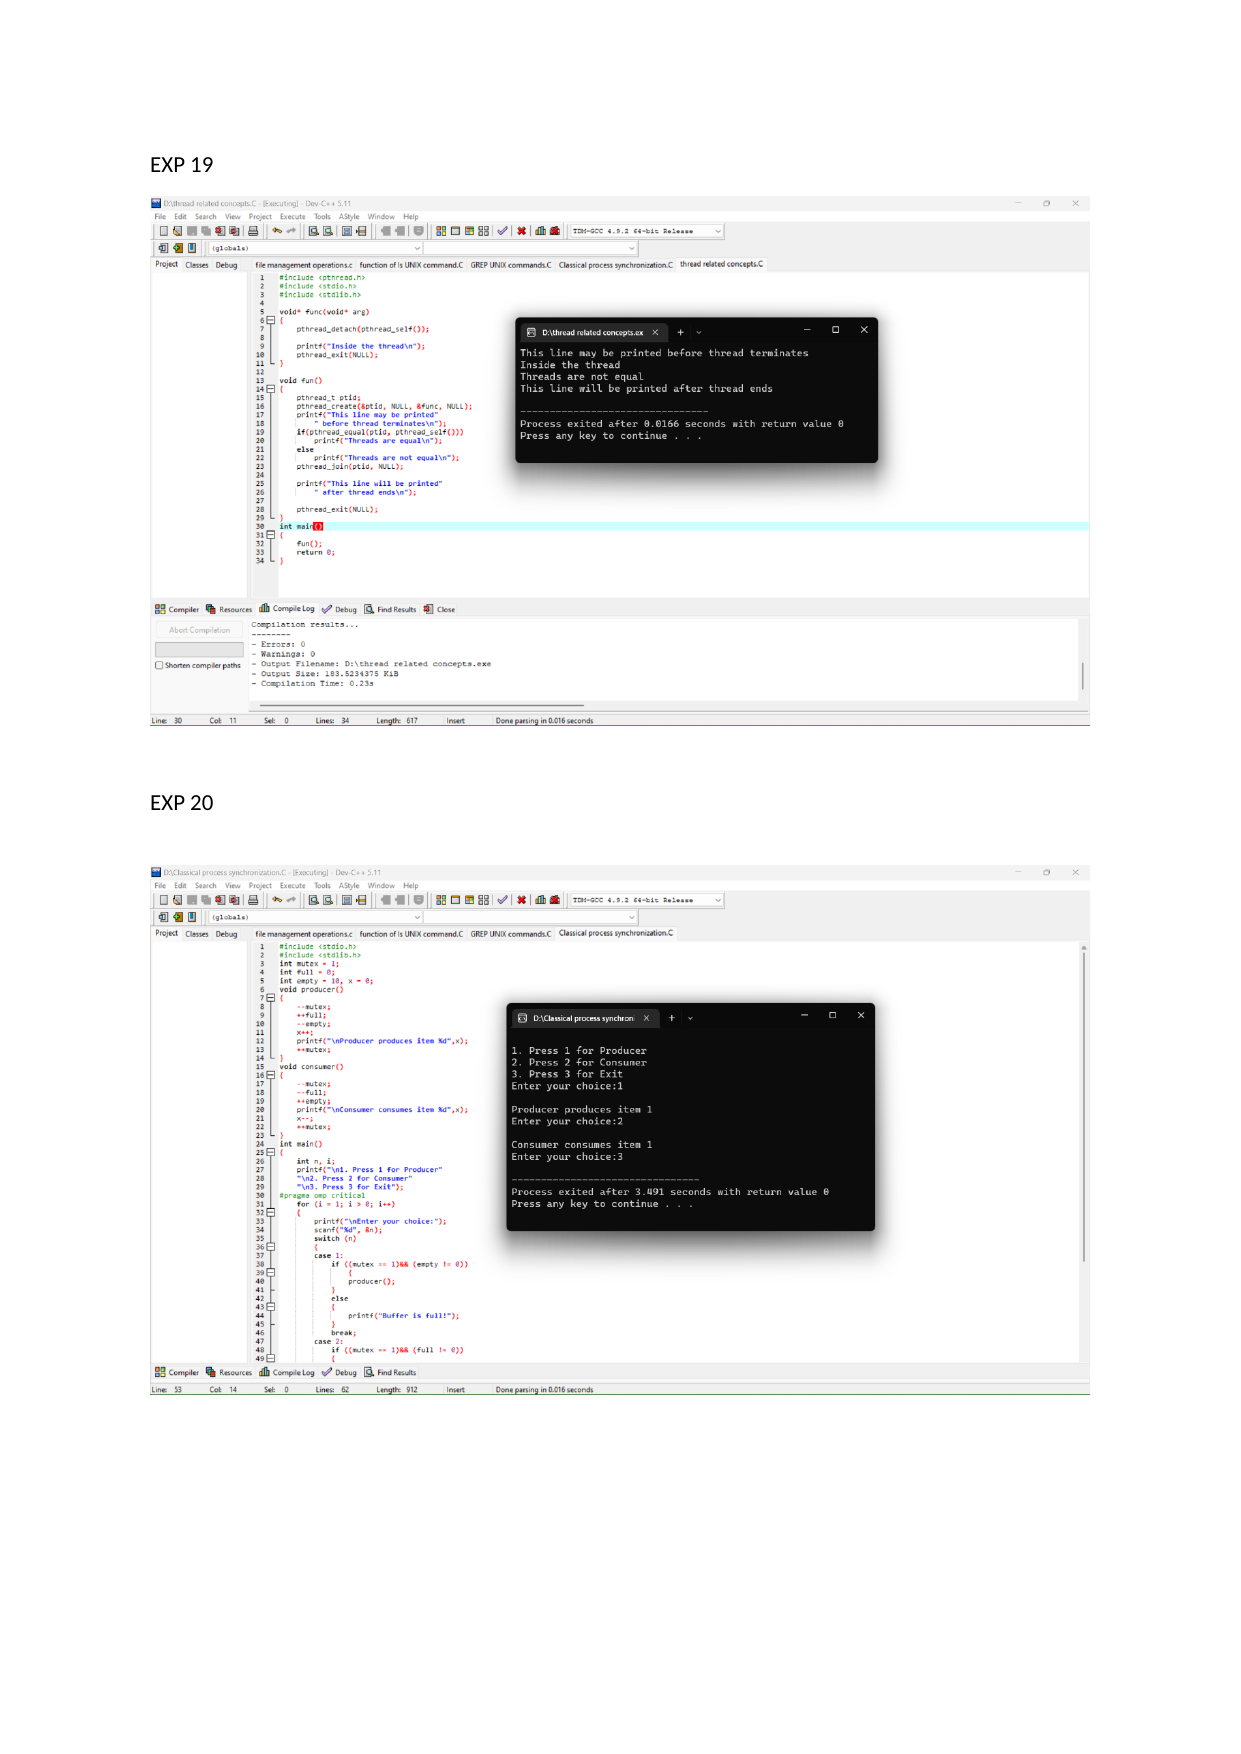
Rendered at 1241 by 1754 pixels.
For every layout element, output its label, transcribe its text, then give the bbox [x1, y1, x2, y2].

text EXP 20 [150, 726, 1090, 816]
text EXP 19 [150, 150, 1090, 178]
picture [150, 196, 1091, 726]
picture [150, 865, 1091, 1395]
